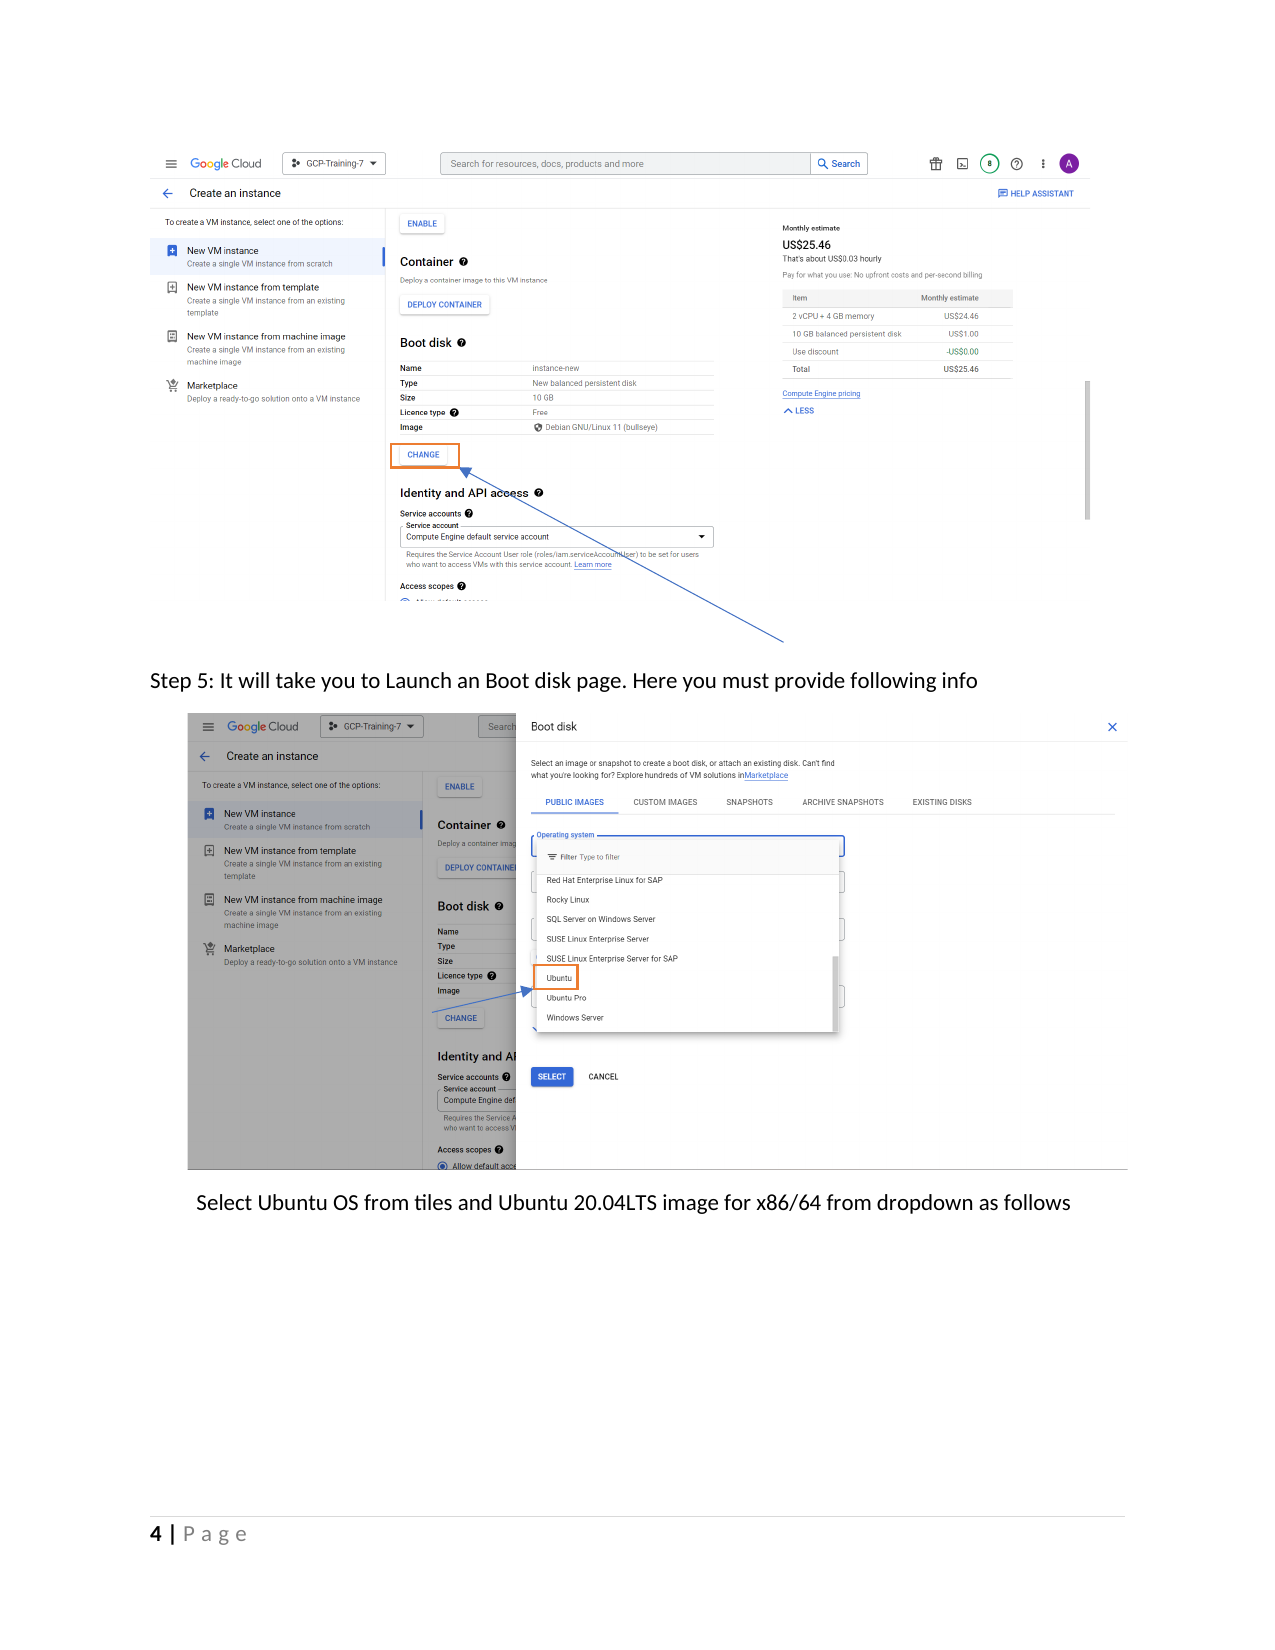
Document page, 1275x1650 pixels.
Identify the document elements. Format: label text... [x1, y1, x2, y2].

picture [150, 150, 1091, 601]
picture [392, 445, 458, 466]
text Select Ubuntu OS from tiles and Ubuntu 20.04LTS image for x86/64 from dropdown as follows [150, 1188, 1125, 1217]
picture [187, 713, 1128, 1170]
text Step 5: It will take you to Launch an Boot disk page. Here you must provide following info [150, 667, 1125, 695]
